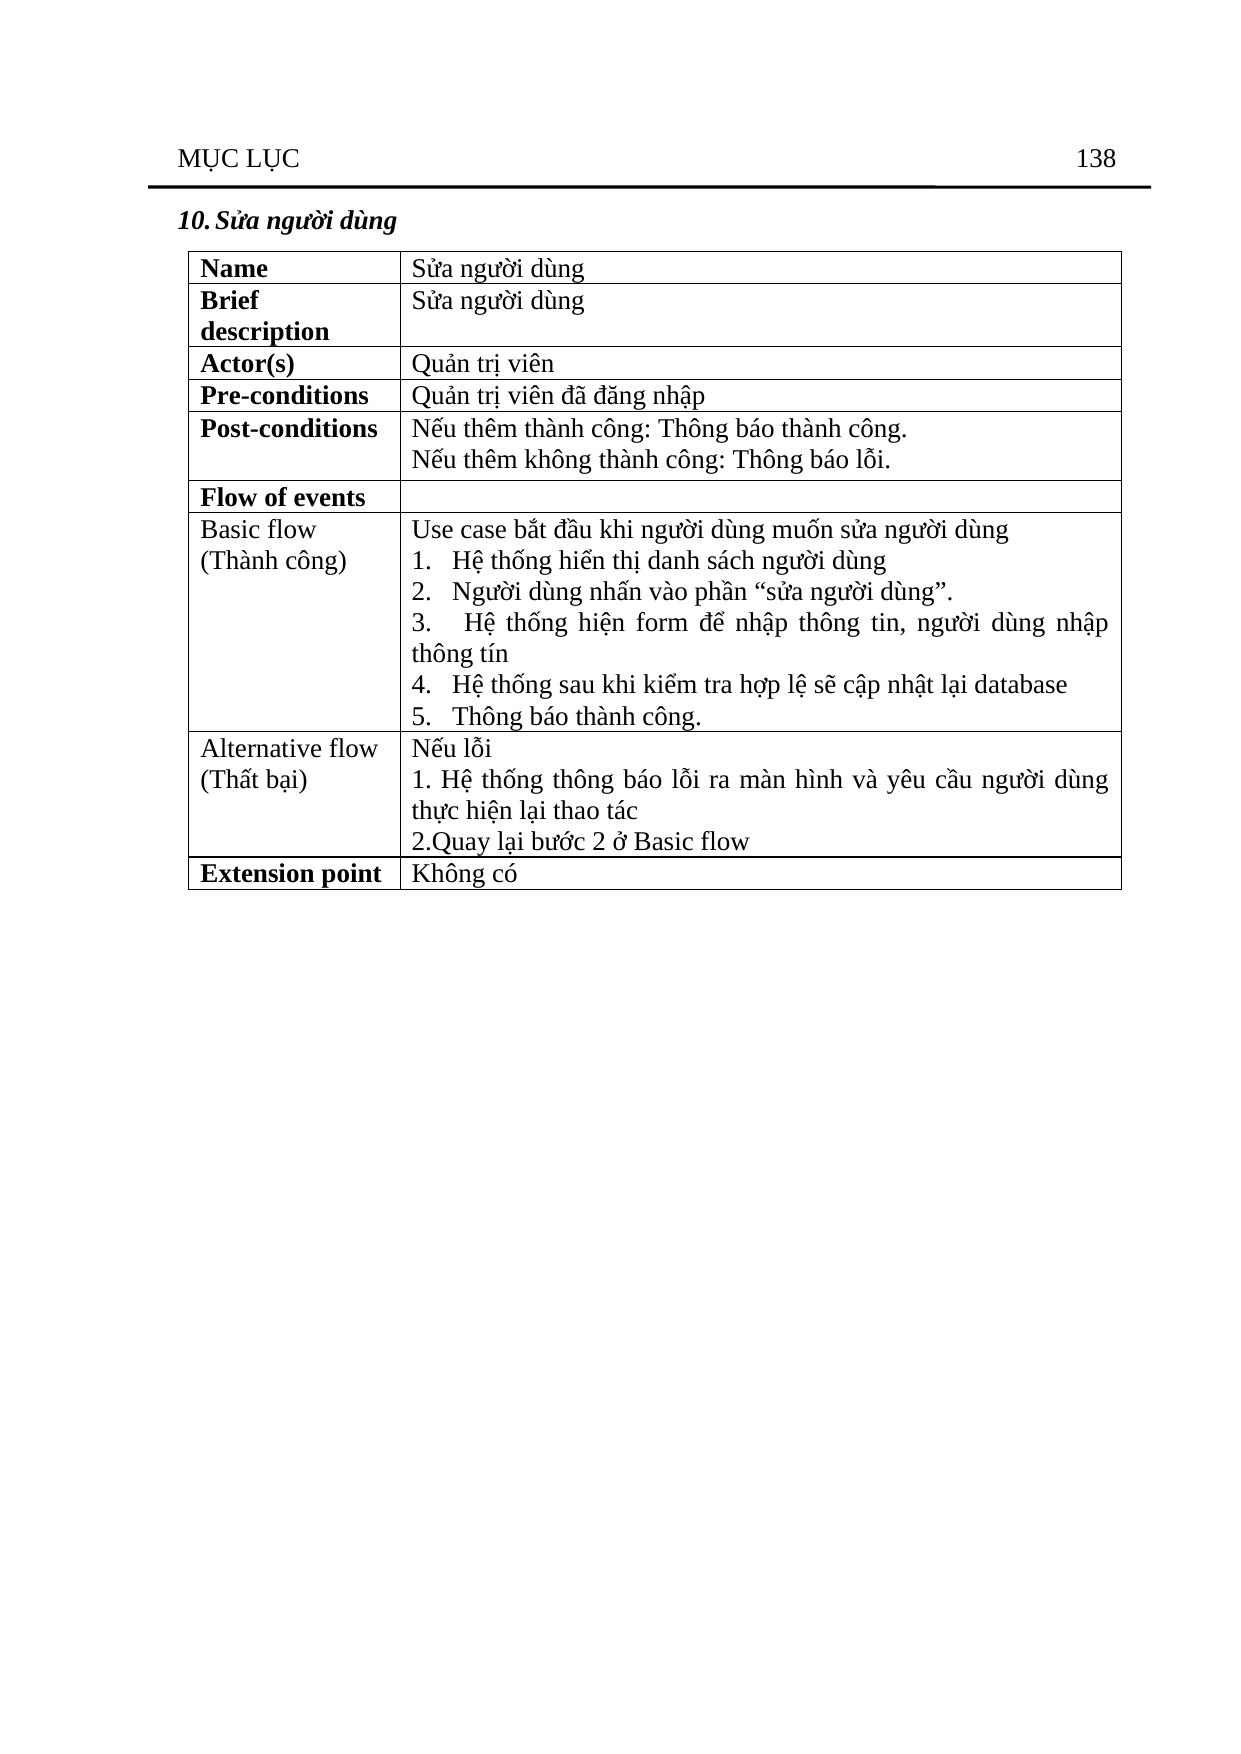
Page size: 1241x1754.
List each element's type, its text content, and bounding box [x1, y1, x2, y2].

table_header Sửa người dùng [401, 252, 1121, 283]
table_cell Quản trị viên đã đăng nhập [401, 380, 1121, 411]
table_cell Use case bắt đầu khi người dùng muốn sửa người dùng 1. Hệ thống hiển thị danh sách người dùng 2. Người dùng nhấn vào phần “sửa người dùng”. 3. Hệ thống hiện form để nhập thông tin, người dùng nhập thông tín 4. Hệ thống sau khi kiểm tra hợp lệ sẽ cập nhật lại database 5. Thông báo thành công. [401, 513, 1121, 731]
table_header Name [189, 252, 400, 283]
table_cell Alternative flow (Thất bại) [189, 732, 400, 856]
table_cell Flow of events [189, 481, 400, 512]
table_cell Pre-conditions [189, 380, 400, 411]
table_cell Không có [401, 858, 1121, 889]
table_cell [401, 481, 1121, 512]
table_cell Nếu thêm thành công: Thông báo thành công. Nếu thêm không thành công: Thông báo lỗi. [401, 412, 1121, 479]
subtitle Sửa người dùng [177, 204, 1122, 235]
table_cell Sửa người dùng [401, 284, 1121, 346]
table_cell Brief description [189, 284, 400, 346]
table_cell Actor(s) [189, 347, 400, 378]
table_cell Quản trị viên [401, 347, 1121, 378]
table_cell Extension point [189, 858, 400, 889]
table_cell Nếu lỗi 1. Hệ thống thông báo lỗi ra màn hình và yêu cầu người dùng thực hiện lại thao tác 2.Quay lại bước 2 ở Basic flow [401, 732, 1121, 856]
table_cell Basic flow (Thành công) [189, 513, 400, 731]
table_cell Post-conditions [189, 412, 400, 479]
